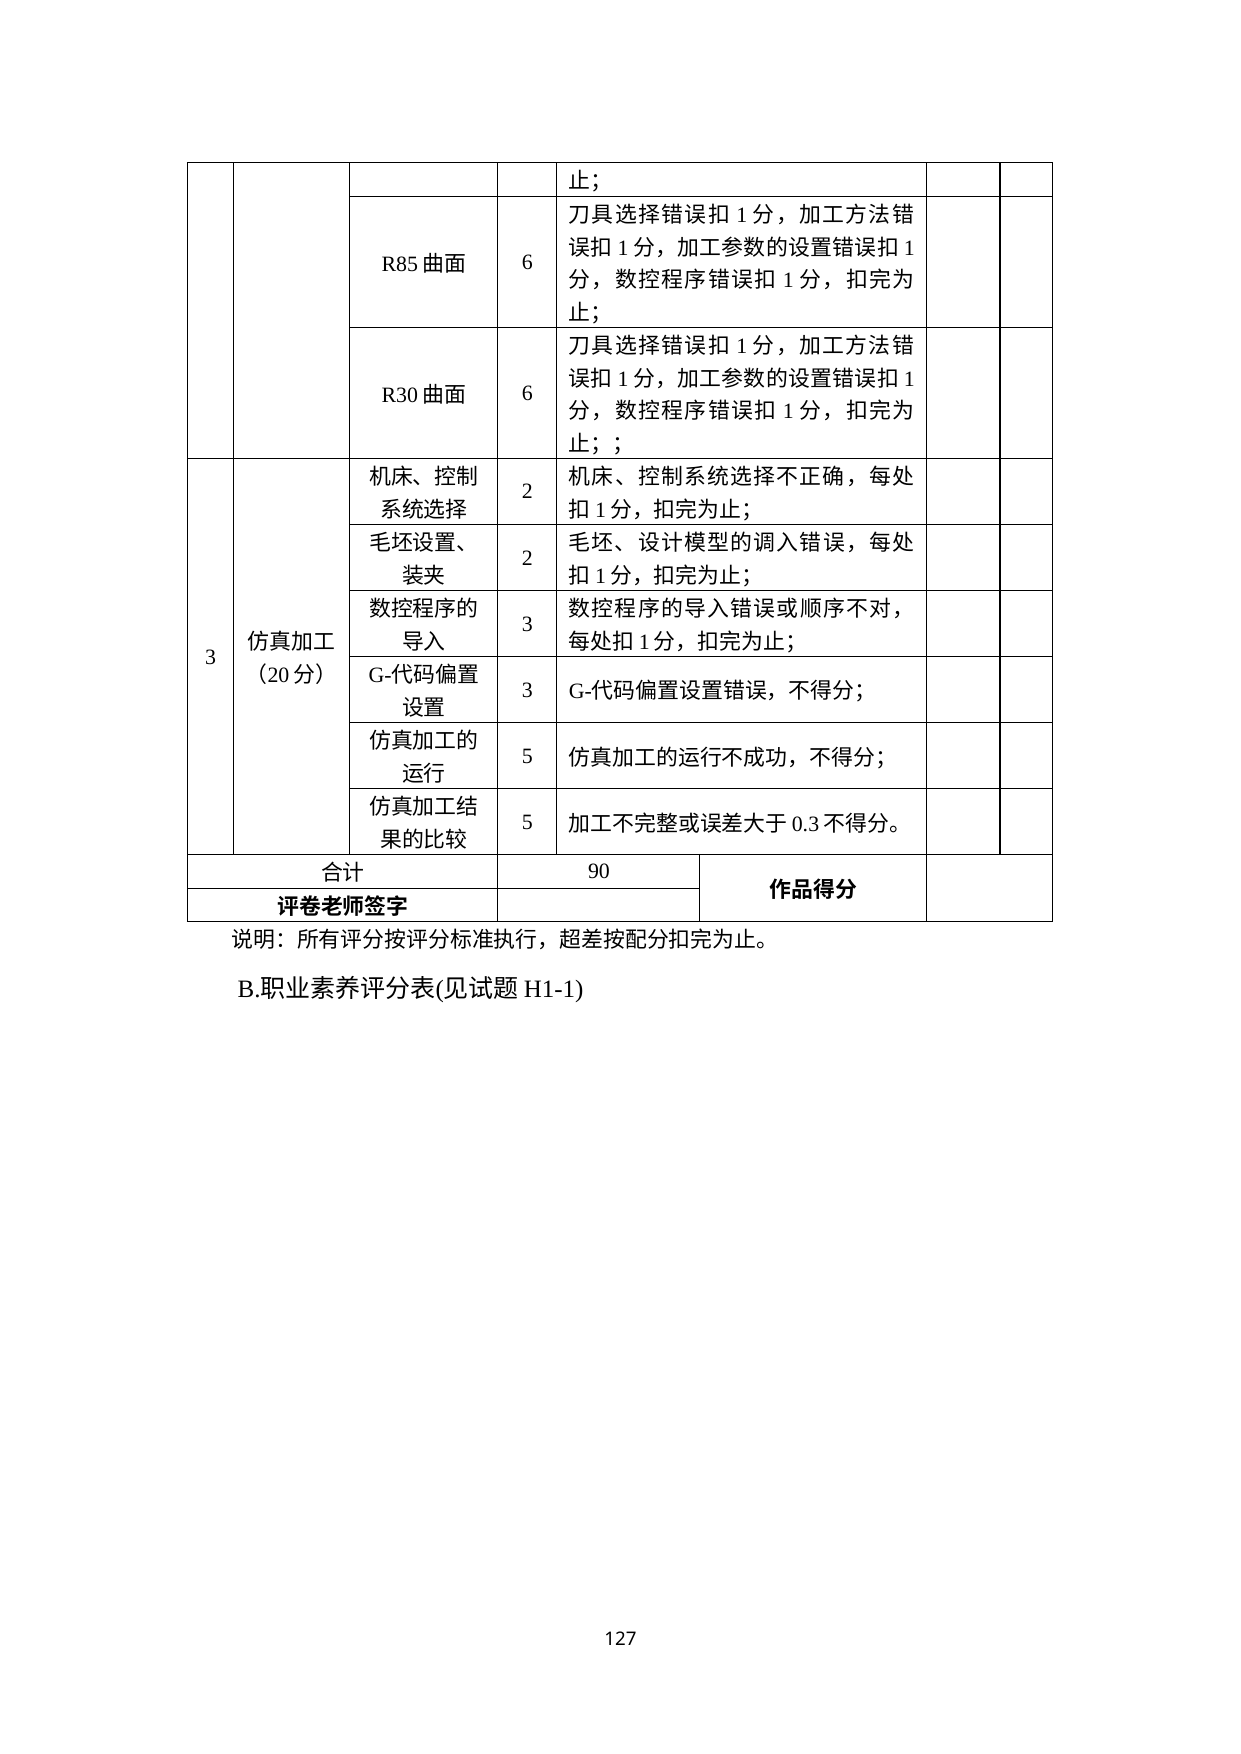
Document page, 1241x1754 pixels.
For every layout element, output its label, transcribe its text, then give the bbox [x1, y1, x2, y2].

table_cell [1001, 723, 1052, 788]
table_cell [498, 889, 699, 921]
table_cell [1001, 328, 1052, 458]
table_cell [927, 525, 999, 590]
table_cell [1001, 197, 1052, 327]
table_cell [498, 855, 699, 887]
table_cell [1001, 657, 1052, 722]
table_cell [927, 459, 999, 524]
text B.职业素养评分表(见试题H1-1) [187, 954, 1053, 1019]
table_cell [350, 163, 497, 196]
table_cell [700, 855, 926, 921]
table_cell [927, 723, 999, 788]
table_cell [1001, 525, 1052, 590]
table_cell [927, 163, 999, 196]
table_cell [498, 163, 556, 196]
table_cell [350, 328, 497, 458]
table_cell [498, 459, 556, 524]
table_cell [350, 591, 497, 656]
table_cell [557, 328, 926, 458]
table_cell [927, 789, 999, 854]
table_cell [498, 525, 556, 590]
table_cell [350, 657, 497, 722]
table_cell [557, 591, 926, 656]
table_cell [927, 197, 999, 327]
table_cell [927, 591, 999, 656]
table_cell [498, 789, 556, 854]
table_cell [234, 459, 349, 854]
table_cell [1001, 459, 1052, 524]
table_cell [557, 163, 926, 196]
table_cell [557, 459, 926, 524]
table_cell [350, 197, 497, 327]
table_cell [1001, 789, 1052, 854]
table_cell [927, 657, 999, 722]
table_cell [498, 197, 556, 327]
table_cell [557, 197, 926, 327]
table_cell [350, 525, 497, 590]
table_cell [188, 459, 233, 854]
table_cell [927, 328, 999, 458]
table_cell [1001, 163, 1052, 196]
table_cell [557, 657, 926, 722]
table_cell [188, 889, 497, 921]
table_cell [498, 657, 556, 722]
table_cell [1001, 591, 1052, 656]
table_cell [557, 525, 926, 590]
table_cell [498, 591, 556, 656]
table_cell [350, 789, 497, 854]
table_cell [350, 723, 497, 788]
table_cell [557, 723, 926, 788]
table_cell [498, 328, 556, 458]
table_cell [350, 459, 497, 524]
text 说明：所有评分按评分标准执行，超差按配分扣完为止。 [187, 922, 1053, 954]
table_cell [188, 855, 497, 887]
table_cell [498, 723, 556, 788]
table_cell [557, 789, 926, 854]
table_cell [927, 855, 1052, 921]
